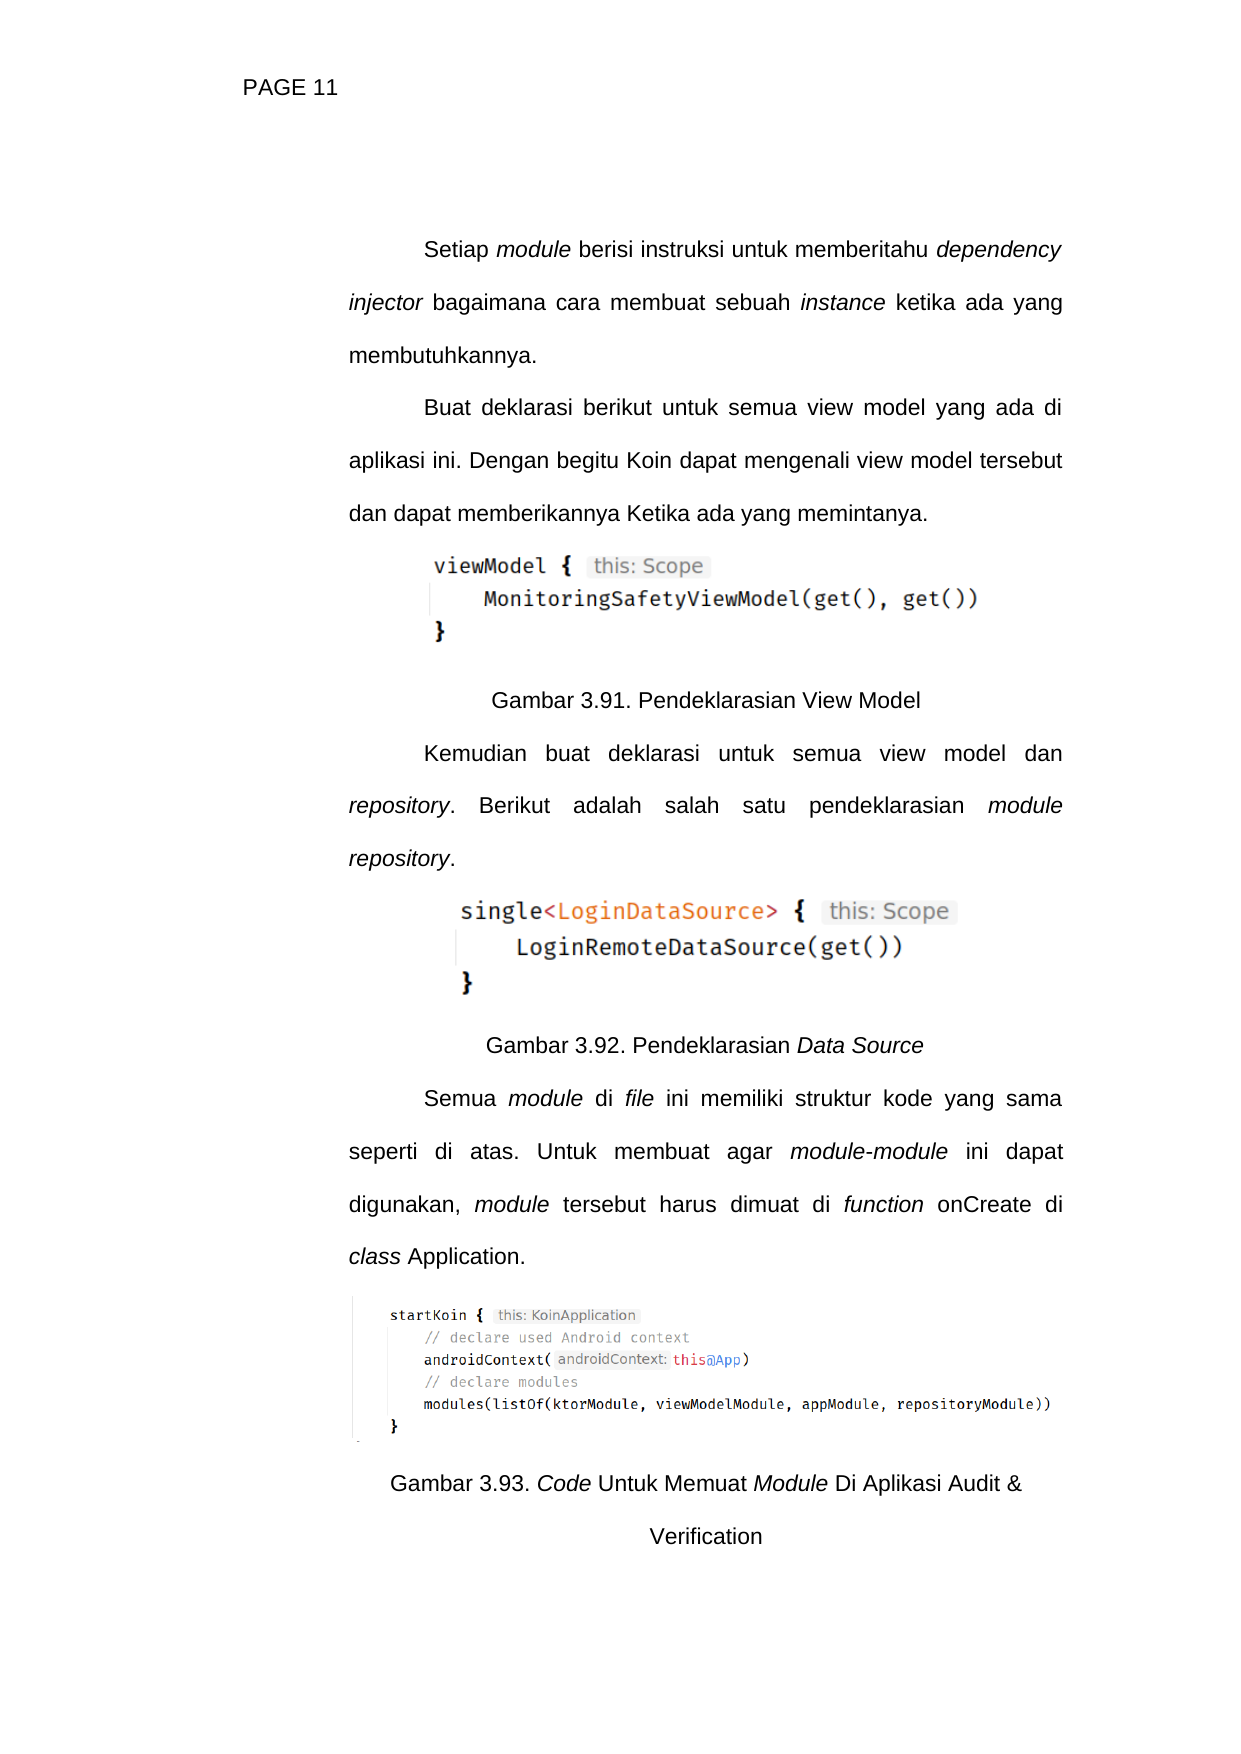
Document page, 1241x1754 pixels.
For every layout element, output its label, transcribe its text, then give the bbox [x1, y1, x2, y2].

text Gambar 3.92. Pendeklarasian Data Source [349, 1032, 1063, 1059]
text Semua module di file ini memiliki struktur kode yang sama seperti di atas. Untuk membuat agar module-module ini dapat digunakan, module tersebut harus dimuat di function onCreate di class Application. [349, 1085, 1063, 1269]
text Gambar 3.91. Pendeklarasian View Model [349, 687, 1063, 713]
text Kemudian buat deklarasi untuk semua view model dan repository. Berikut adalah salah satu pendeklarasian module repository. [349, 739, 1063, 871]
picture [351, 1296, 1060, 1442]
picture [426, 552, 986, 658]
text Gambar 3.93. Code Untuk Memuat Module Di Aplikasi Audit & Verification [349, 1470, 1063, 1549]
text Buat deklarasi berikut untuk semua view model yang ada di aplikasi ini. Dengan begitu Koin dapat mengenali view model tersebut dan dapat memberikannya Ketika ada yang memintanya. [349, 394, 1063, 526]
text Setiap module berisi instruksi untuk memberitahu dependency injector bagaimana cara membuat sebuah instance ketika ada yang membutuhkannya. [349, 236, 1063, 368]
picture [453, 897, 959, 1004]
